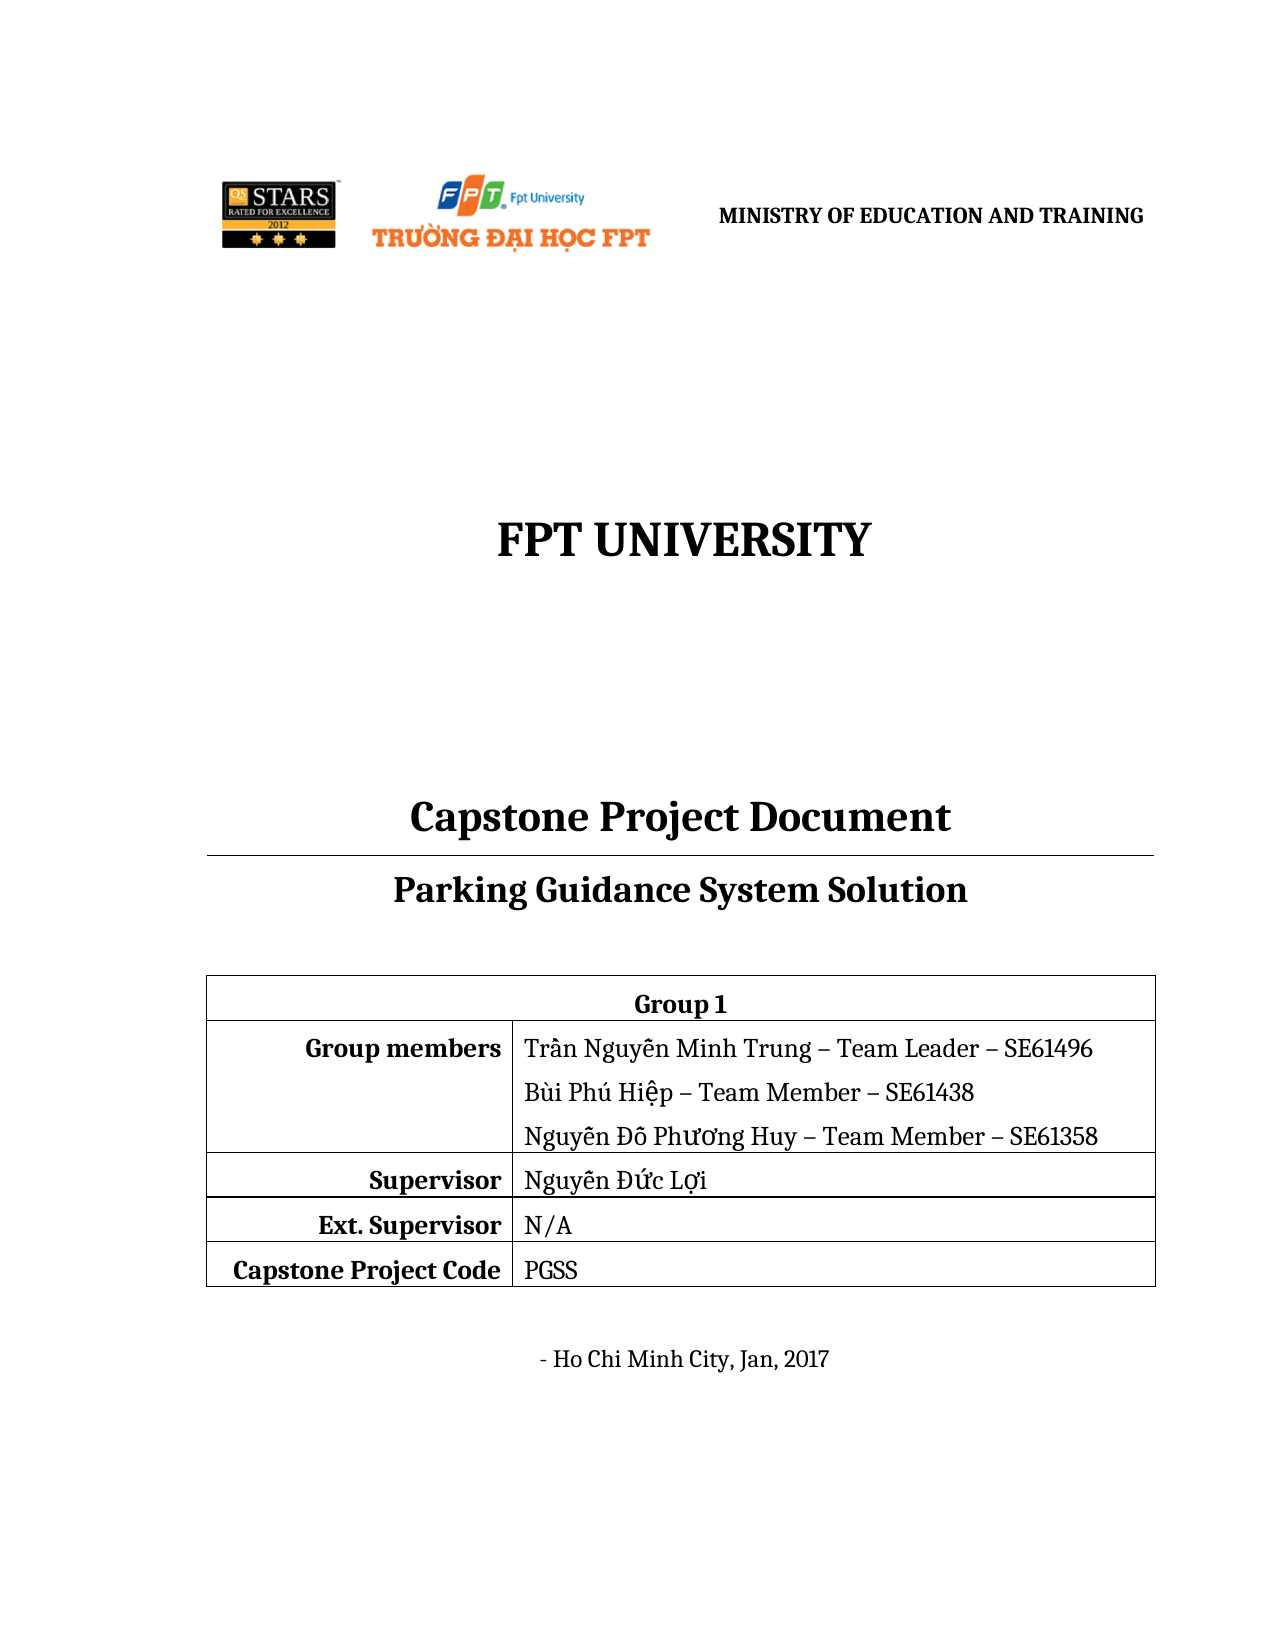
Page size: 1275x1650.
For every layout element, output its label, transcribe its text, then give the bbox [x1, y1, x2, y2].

table_cell Group 1 [207, 976, 1155, 1020]
table_cell PGSS [513, 1242, 1155, 1286]
table_cell Group members [207, 1021, 512, 1152]
table_header Capstone Project Document [206, 780, 1155, 855]
text FPT UNIVERSITY [206, 512, 1162, 569]
table_cell Parking Guidance System Solution [206, 855, 1155, 975]
table_cell Supervisor [207, 1153, 512, 1196]
table_cell N/A [513, 1198, 1155, 1241]
table_header MINISTRY OF EDUCATION AND TRAINING [693, 150, 1169, 270]
table_header [206, 150, 693, 270]
table_cell Nguyễn Đức Lợi [513, 1153, 1155, 1196]
text - Ho Chi Minh City, Jan, 2017 [206, 1345, 1162, 1373]
table_cell Trần Nguyễn Minh Trung – Team Leader – SE61496 Bùi Phú Hiệp – Team Member – SE61438 Nguyễn Đỗ Phương Huy – Team Member – SE61358 [513, 1021, 1155, 1152]
table_cell Capstone Project Code [207, 1242, 512, 1286]
picture [217, 162, 654, 264]
table_cell Ext. Supervisor [207, 1198, 512, 1241]
